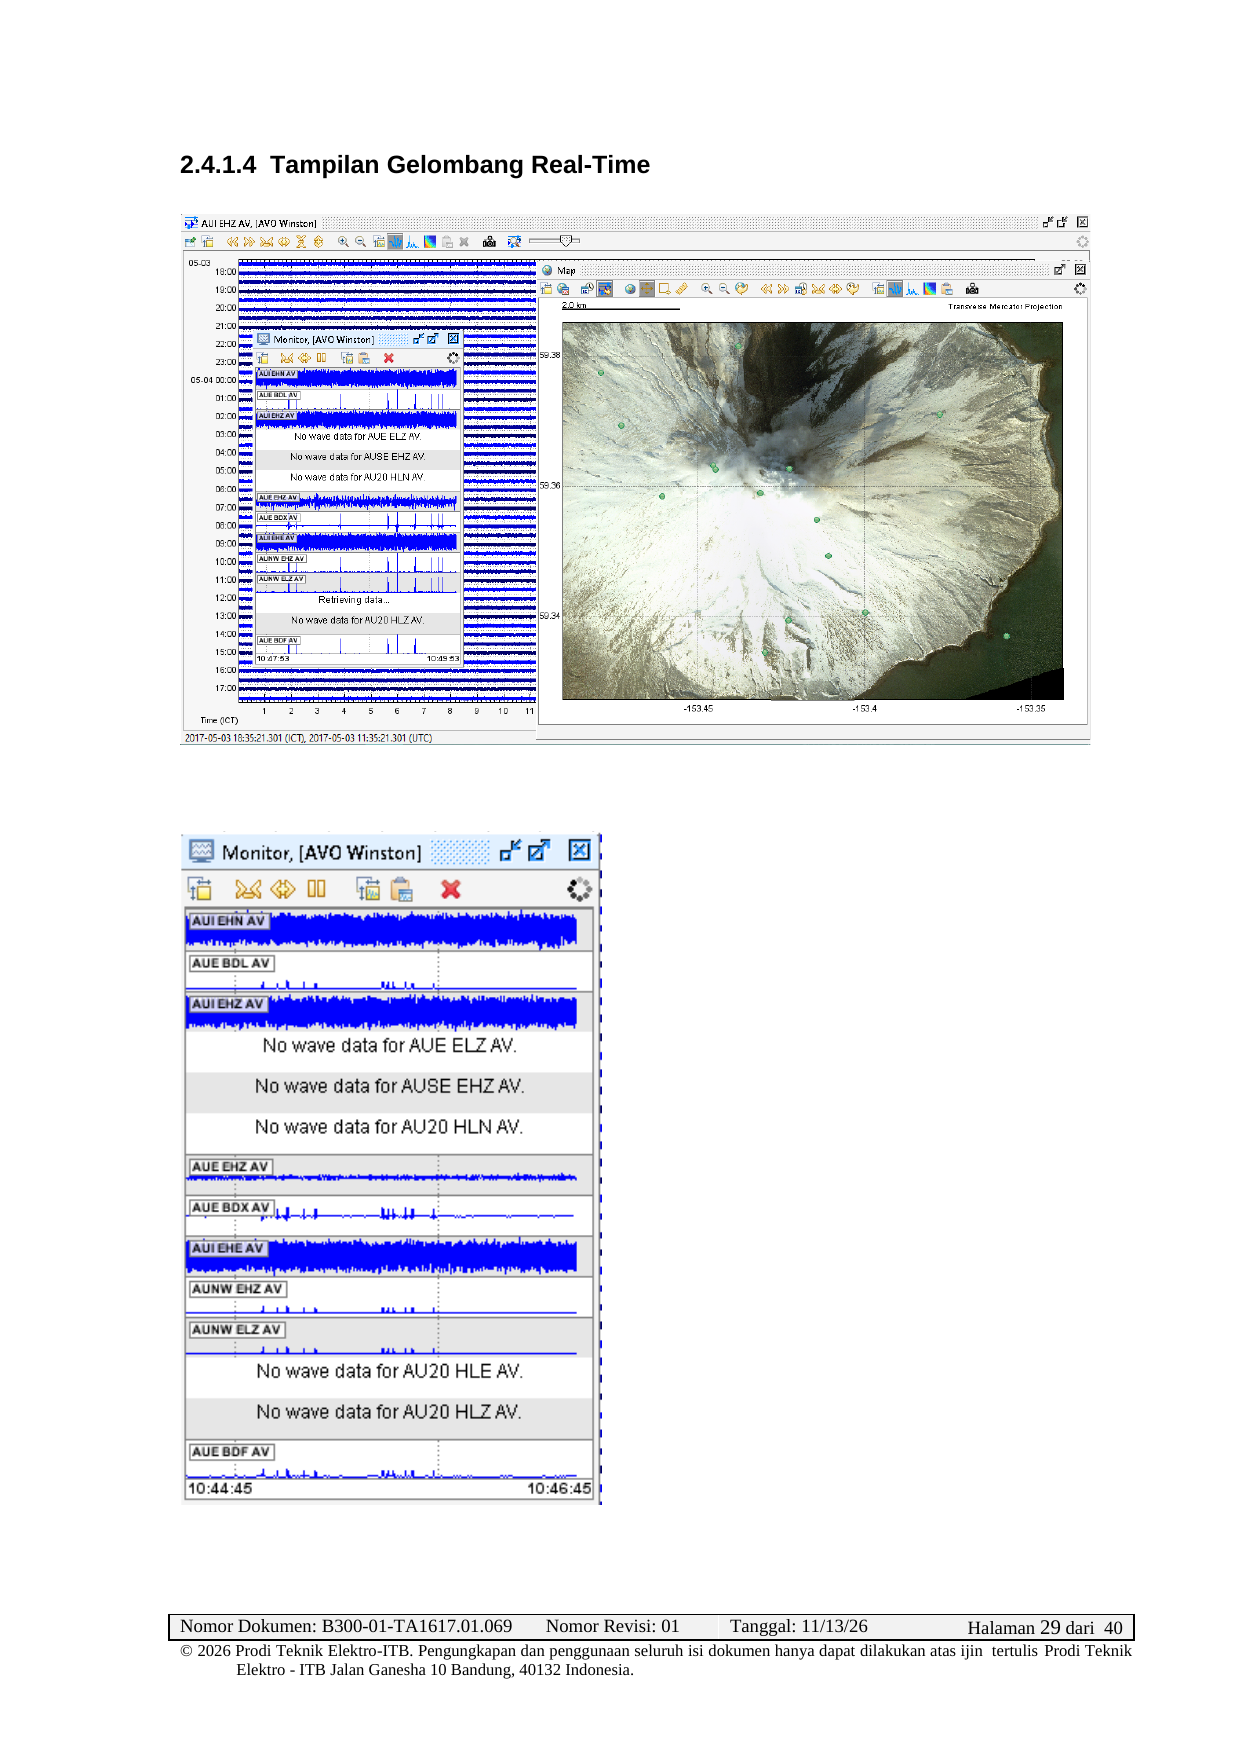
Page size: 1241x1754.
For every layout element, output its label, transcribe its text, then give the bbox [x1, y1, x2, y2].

subtitle Tampilan Gelombang Real-Time [180, 150, 1090, 179]
picture [180, 213, 1091, 745]
picture [180, 831, 602, 1505]
